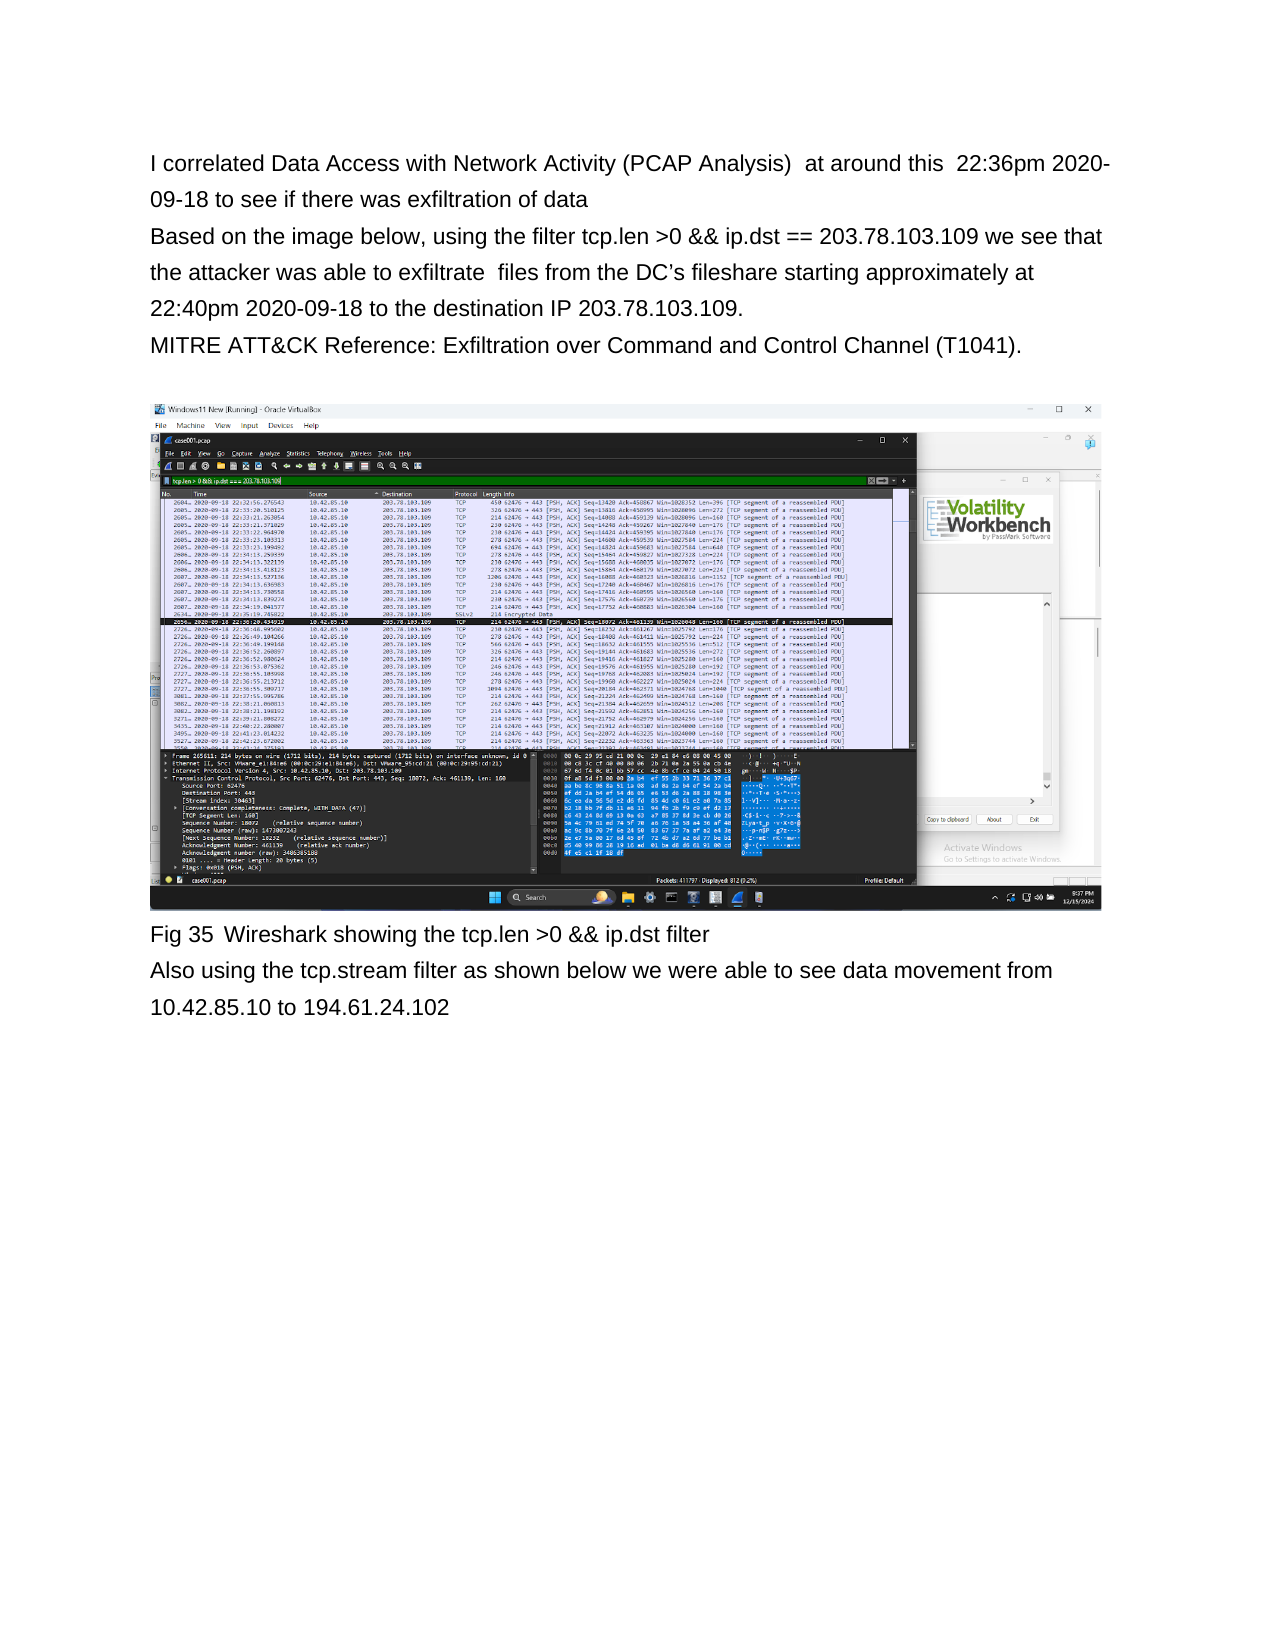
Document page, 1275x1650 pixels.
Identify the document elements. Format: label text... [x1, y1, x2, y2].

text Based on the image below, using the filter tcp.len >0 && ip.dst == 203.78.103.109 we see that the attacker was able to exfiltrate files from the DC’s fileshare starting approximately at 22:40pm 2020-09-18 to the destination IP 203.78.103.109. [150, 223, 1125, 322]
text MITRE ATT&CK Reference: Exfiltration over Command and Control Channel (T1041). [150, 332, 1125, 358]
text Fig 35 Wireshark showing the tcp.len >0 && ip.dst filter [150, 921, 1125, 947]
text Also using the tcp.stream filter as shown below we were able to see data movement from 10.42.85.10 to 194.61.24.102 [150, 957, 1125, 1020]
text I correlated Data Access with Network Activity (PCAP Analysis) at around this 22:36pm 2020-09-18 to see if there was exfiltration of data [150, 150, 1125, 213]
picture [150, 404, 1102, 911]
